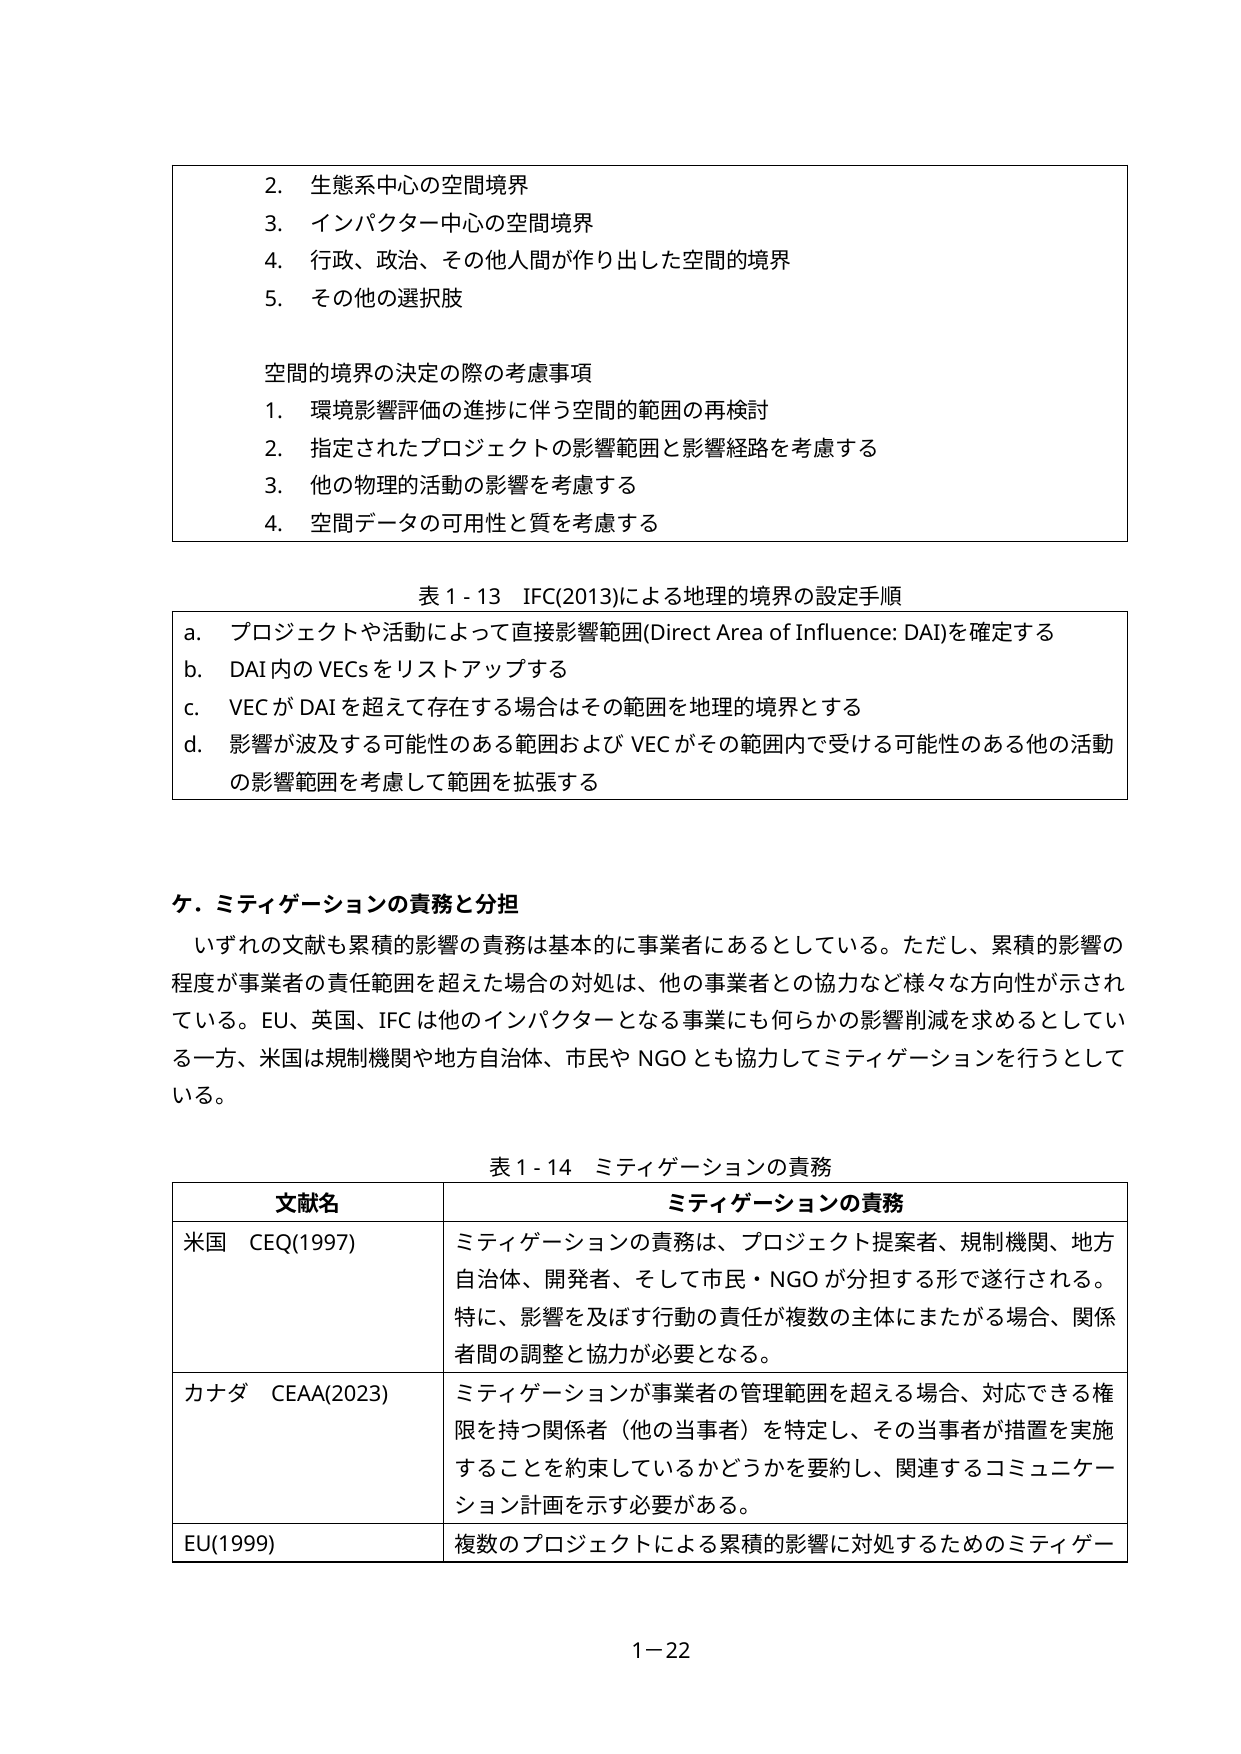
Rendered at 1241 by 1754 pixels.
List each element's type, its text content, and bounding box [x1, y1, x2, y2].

text いずれの文献も累積的影響の責務は基本的に事業者にあるとしている。ただし、累積的影響の程度が事業者の責任範囲を超えた場合の対処は、他の事業者との協力など様々な方向性が示されている。EU、英国、IFCは他のインパクターとなる事業にも何らかの影響削減を求めるとしている一方、米国は規制機関や地方自治体、市民やNGOとも協力してミティゲーションを行うとしている。 [172, 925, 1128, 1113]
table_header 文献名 [173, 1183, 443, 1221]
subtitle ケ．ミティゲーションの責務と分担 [172, 884, 1128, 921]
table_cell EU(1999) [173, 1524, 443, 1561]
table_cell カナダ CEAA(2023) [173, 1373, 443, 1523]
text 表1 - 13 IFC(2013)による地理的境界の設定手順 [172, 579, 1128, 611]
table_cell ミティゲーションの責務は、プロジェクト提案者、規制機関、地方自治体、開発者、そして市民・NGOが分担する形で遂行される。特に、影響を及ぼす行動の責任が複数の主体にまたがる場合、関係者間の調整と協力が必要となる。 [444, 1222, 1127, 1372]
table_header プロジェクトや活動によって直接影響範囲(Direct Area of Influence: DAI)を確定する DAI内のVECsをリストアップする VECがDAIを超えて存在する場合はその範囲を地理的境界とする 影響が波及する可能性のある範囲およびVECがその範囲内で受ける可能性のある他の活動の影響範囲を考慮して範囲を拡張する [173, 612, 1127, 799]
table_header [173, 166, 1127, 541]
table_header ミティゲーションの責務 [444, 1183, 1127, 1221]
table_cell 米国 CEQ(1997) [173, 1222, 443, 1372]
text 表1 - 14 ミティゲーションの責務 [172, 1150, 1128, 1182]
table_cell ミティゲーションが事業者の管理範囲を超える場合、対応できる権限を持つ関係者（他の当事者）を特定し、その当事者が措置を実施することを約束しているかどうかを要約し、関連するコミュニケーション計画を示す必要がある。 [444, 1373, 1127, 1523]
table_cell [444, 1524, 1127, 1561]
